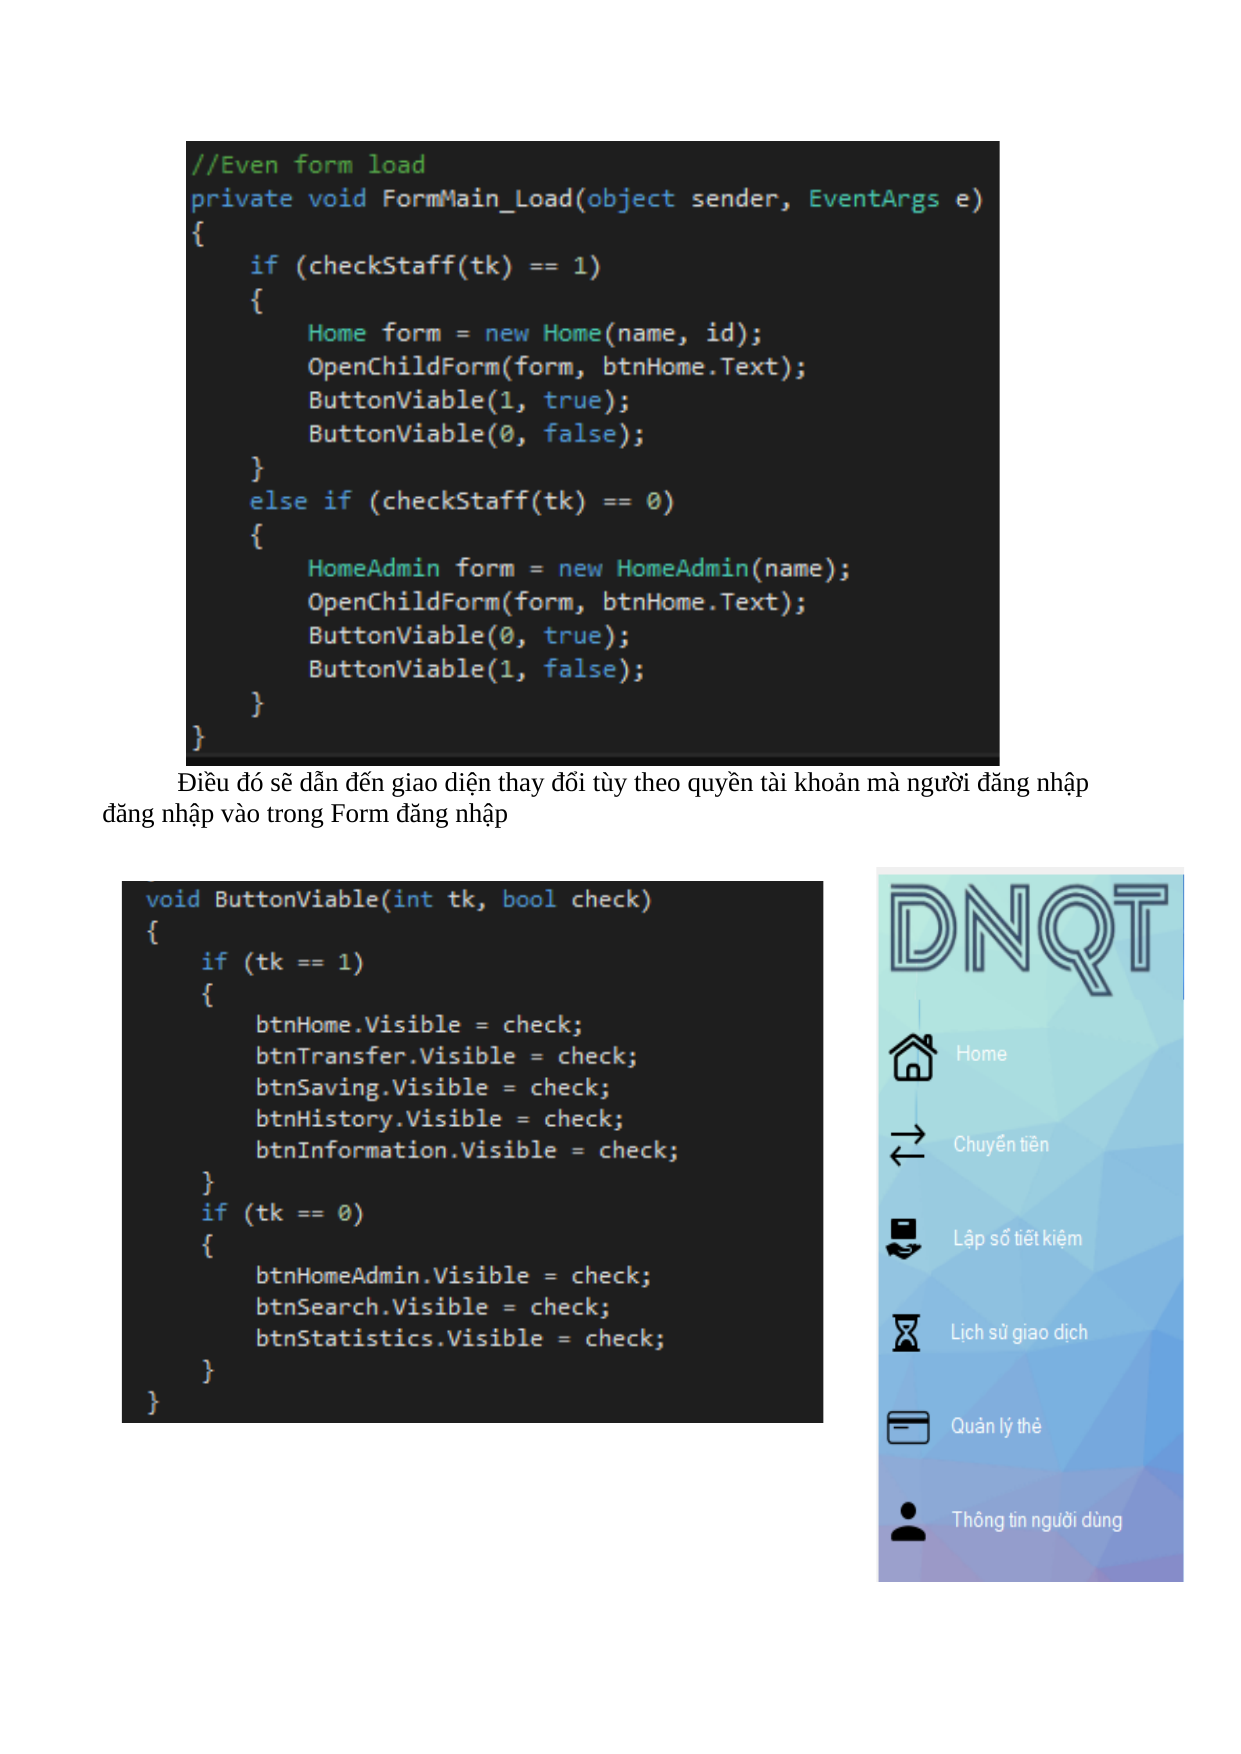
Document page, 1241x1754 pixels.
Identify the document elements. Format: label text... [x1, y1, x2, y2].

picture [121, 881, 824, 1423]
picture [186, 141, 1000, 766]
picture [876, 867, 1185, 1582]
